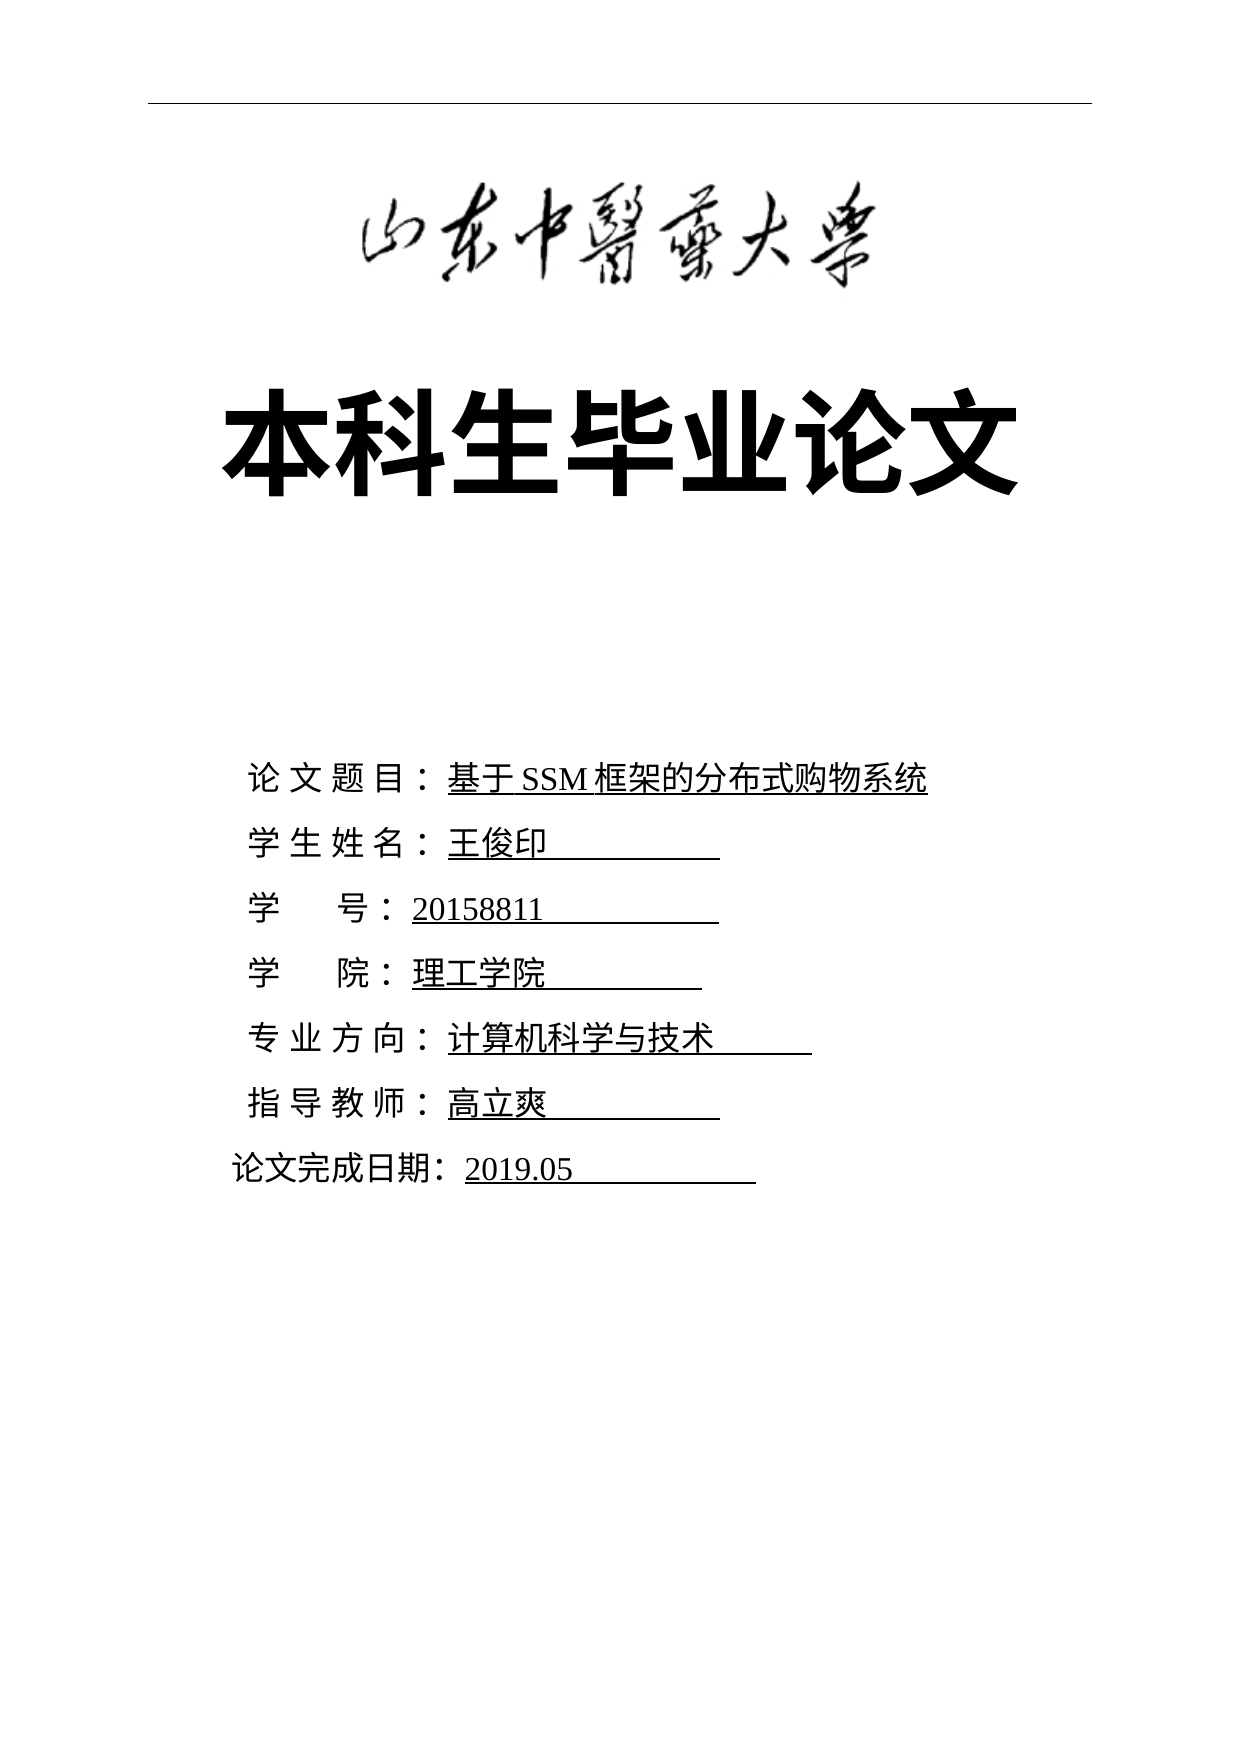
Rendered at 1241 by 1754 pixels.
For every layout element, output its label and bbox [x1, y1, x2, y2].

picture [358, 161, 882, 301]
